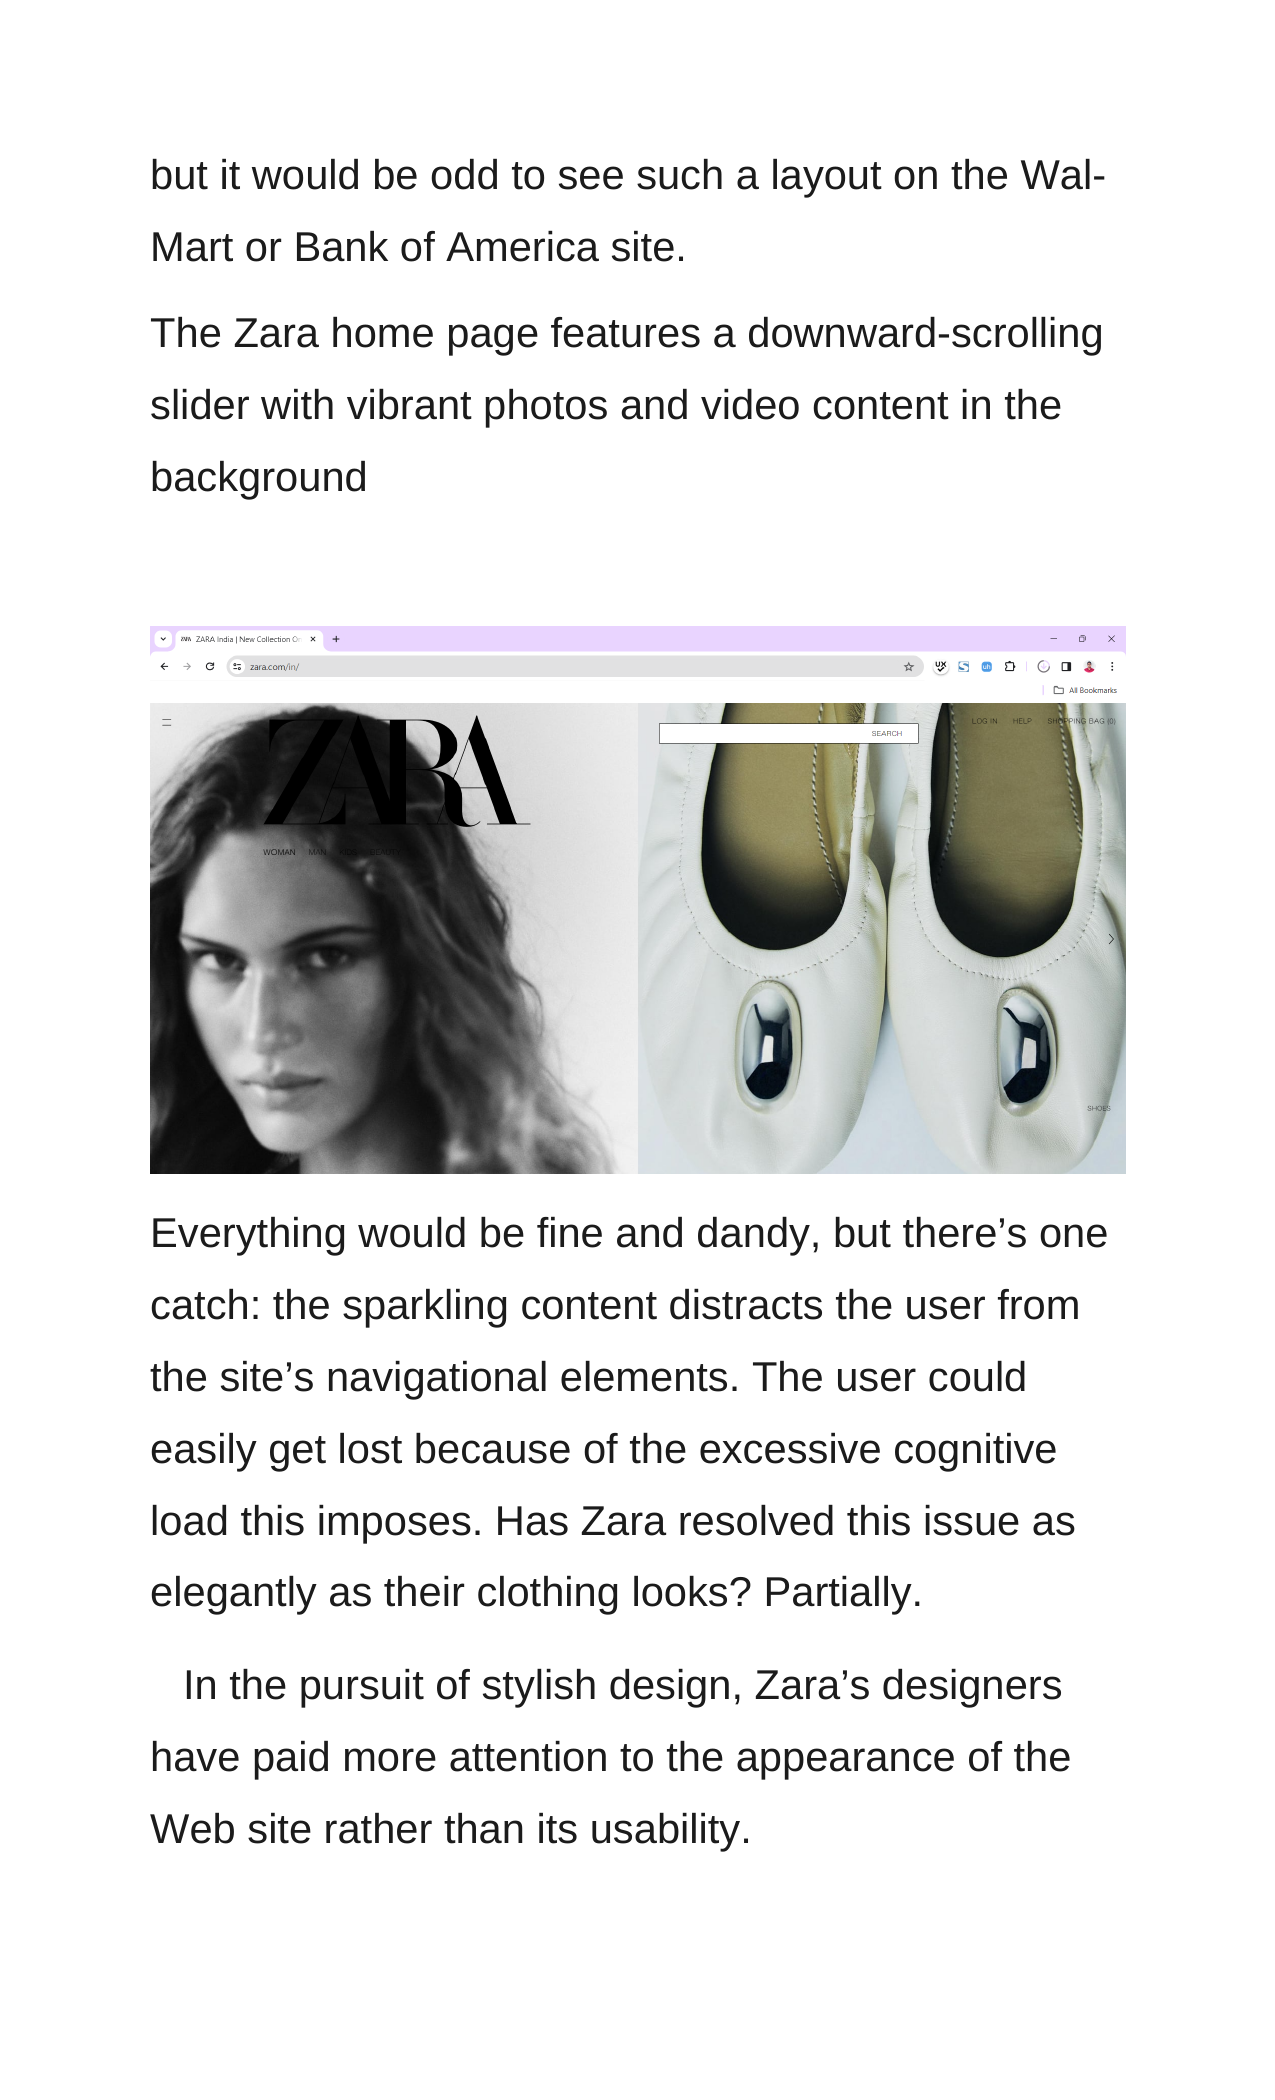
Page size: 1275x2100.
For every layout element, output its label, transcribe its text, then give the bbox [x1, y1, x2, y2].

text In the pursuit of stylish design, Zara’s designers have paid more attention to the appearance of the Web site rather than its usability. [150, 1660, 1125, 1852]
text Everything would be fine and dandy, but there’s one catch: the sparkling content distracts the user from the site’s navigational elements. The user could easily get lost because of the excessive cognitive load this imposes. Has Zara resolved this issue as elegantly as their clothing looks? Partially. [150, 1208, 1125, 1616]
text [150, 150, 1125, 270]
picture [150, 626, 1126, 1174]
text The Zara home page features a downward-scrolling slider with vibrant photos and video content in the background [150, 309, 1125, 500]
